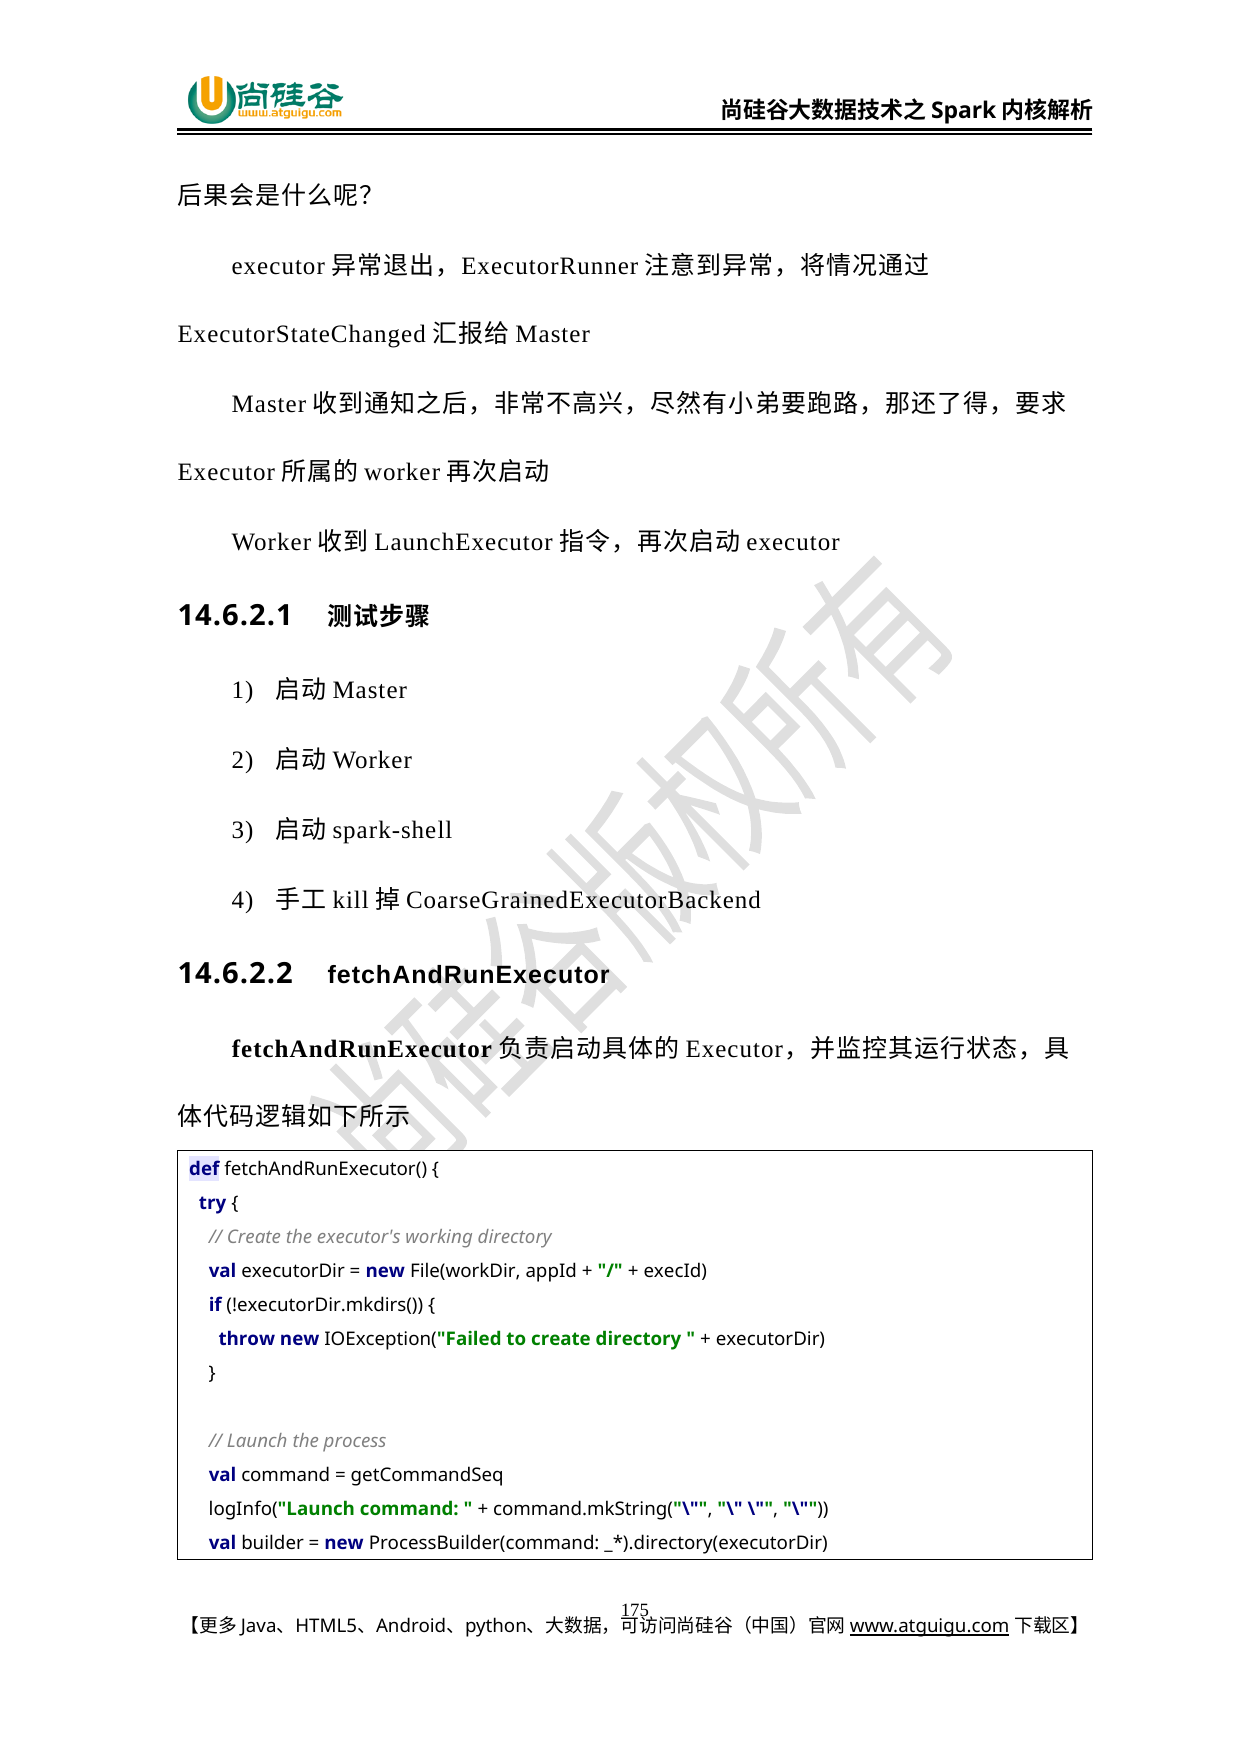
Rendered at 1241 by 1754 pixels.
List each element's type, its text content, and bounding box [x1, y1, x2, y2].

subtitle 测试步骤 [177, 580, 1092, 648]
subtitle fetchAndRunExecutor [177, 938, 1092, 1006]
picture [177, 68, 362, 128]
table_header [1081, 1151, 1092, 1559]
list 启动Worker [231, 724, 1092, 792]
text Master收到通知之后，非常不高兴，尽然有小弟要跑路，那还了得，要求Executor所属的worker再次启动 [177, 368, 1092, 504]
list 启动Master [231, 654, 1092, 722]
text fetchAndRunExecutor负责启动具体的Executor，并监控其运行状态，具体代码逻辑如下所示 [177, 1012, 1092, 1148]
list 手工kill掉CoarseGrainedExecutorBackend [231, 864, 1092, 932]
list 启动spark-shell [231, 794, 1092, 862]
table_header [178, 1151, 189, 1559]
text executor异常退出，ExecutorRunner注意到异常，将情况通过ExecutorStateChanged汇报给Master [177, 230, 1092, 366]
text Worker收到LaunchExecutor指令，再次启动executor [177, 506, 1092, 574]
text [177, 160, 1092, 228]
